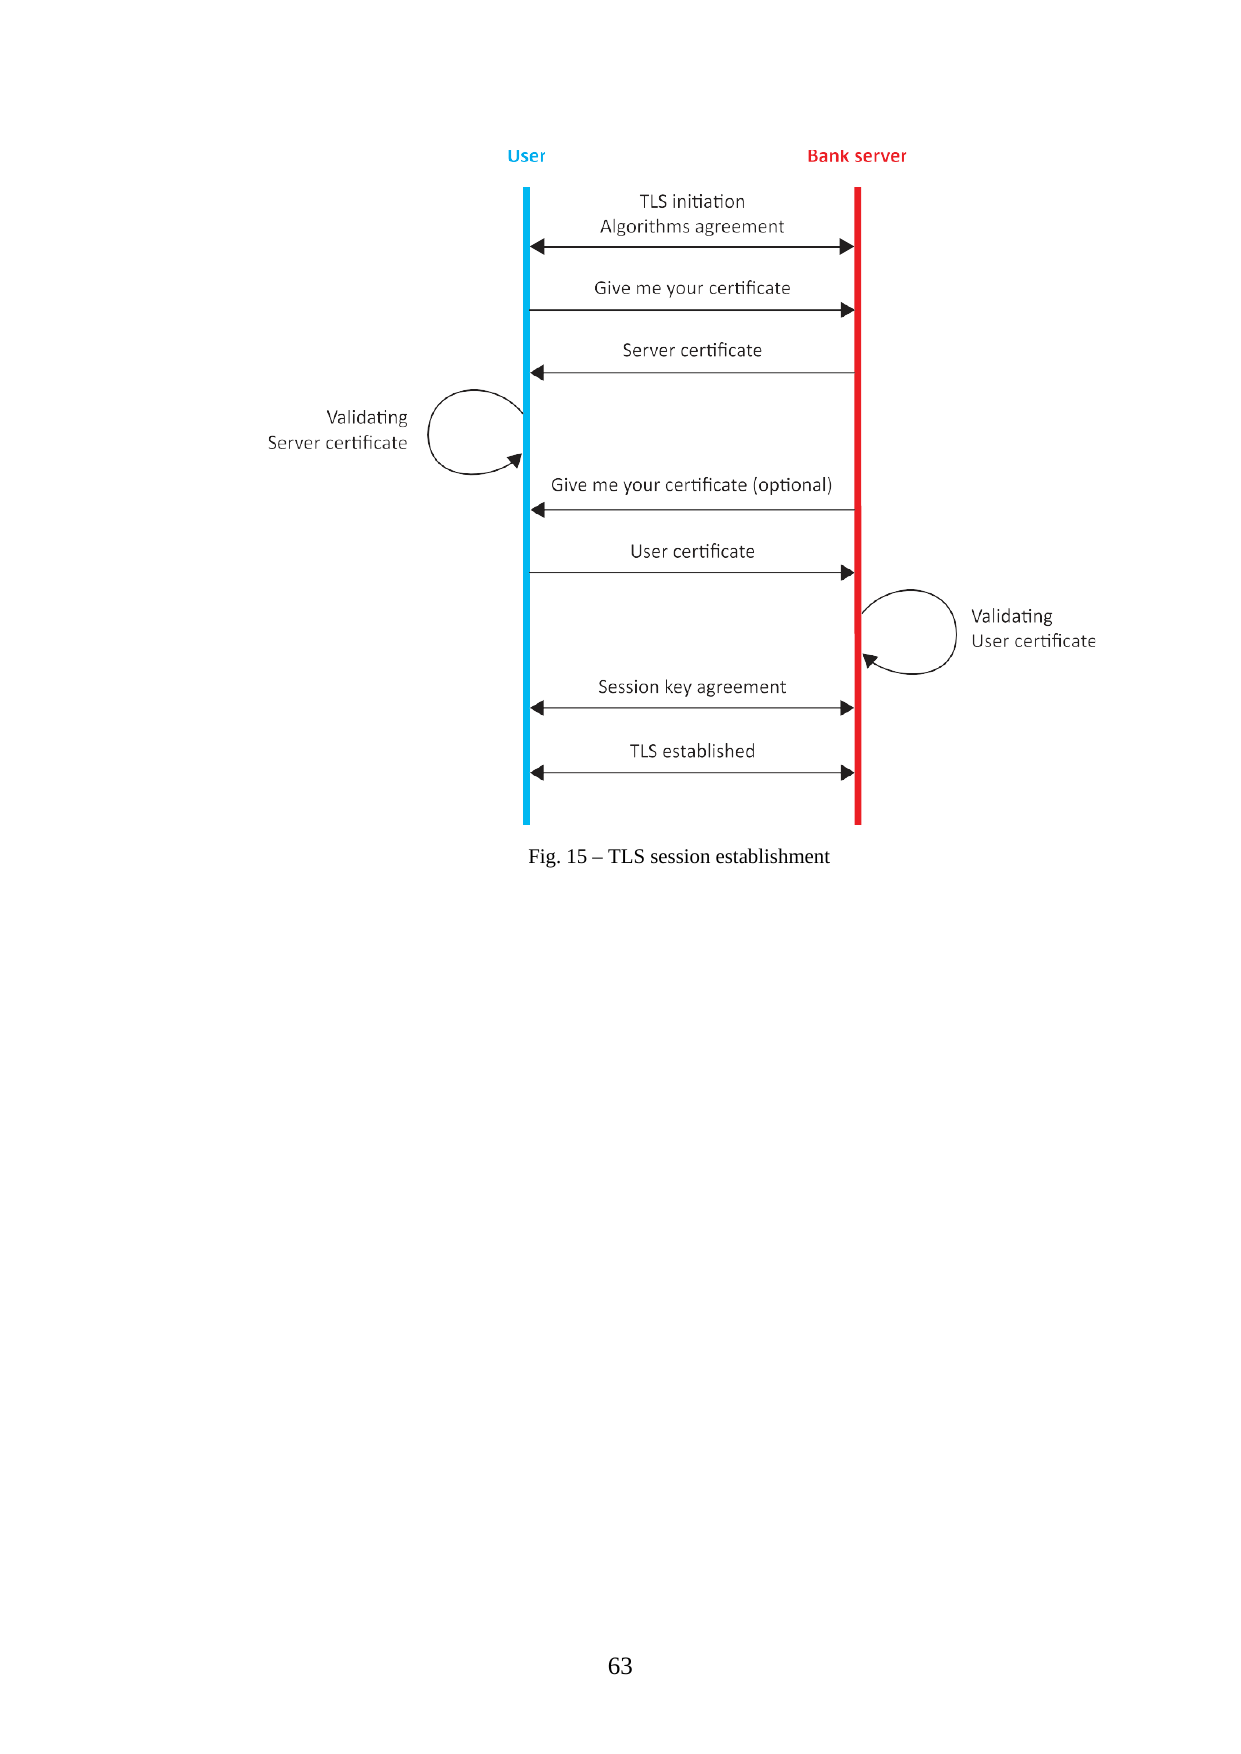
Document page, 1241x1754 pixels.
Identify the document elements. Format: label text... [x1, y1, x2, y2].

picture [427, 389, 522, 518]
picture [600, 194, 784, 236]
picture [531, 389, 855, 518]
picture [512, 150, 516, 160]
picture [530, 280, 855, 318]
picture [808, 150, 907, 162]
picture [531, 743, 855, 781]
picture [971, 608, 1096, 647]
picture [531, 342, 855, 381]
picture [531, 589, 957, 716]
picture [268, 410, 407, 449]
picture [531, 543, 855, 581]
picture [520, 150, 545, 162]
